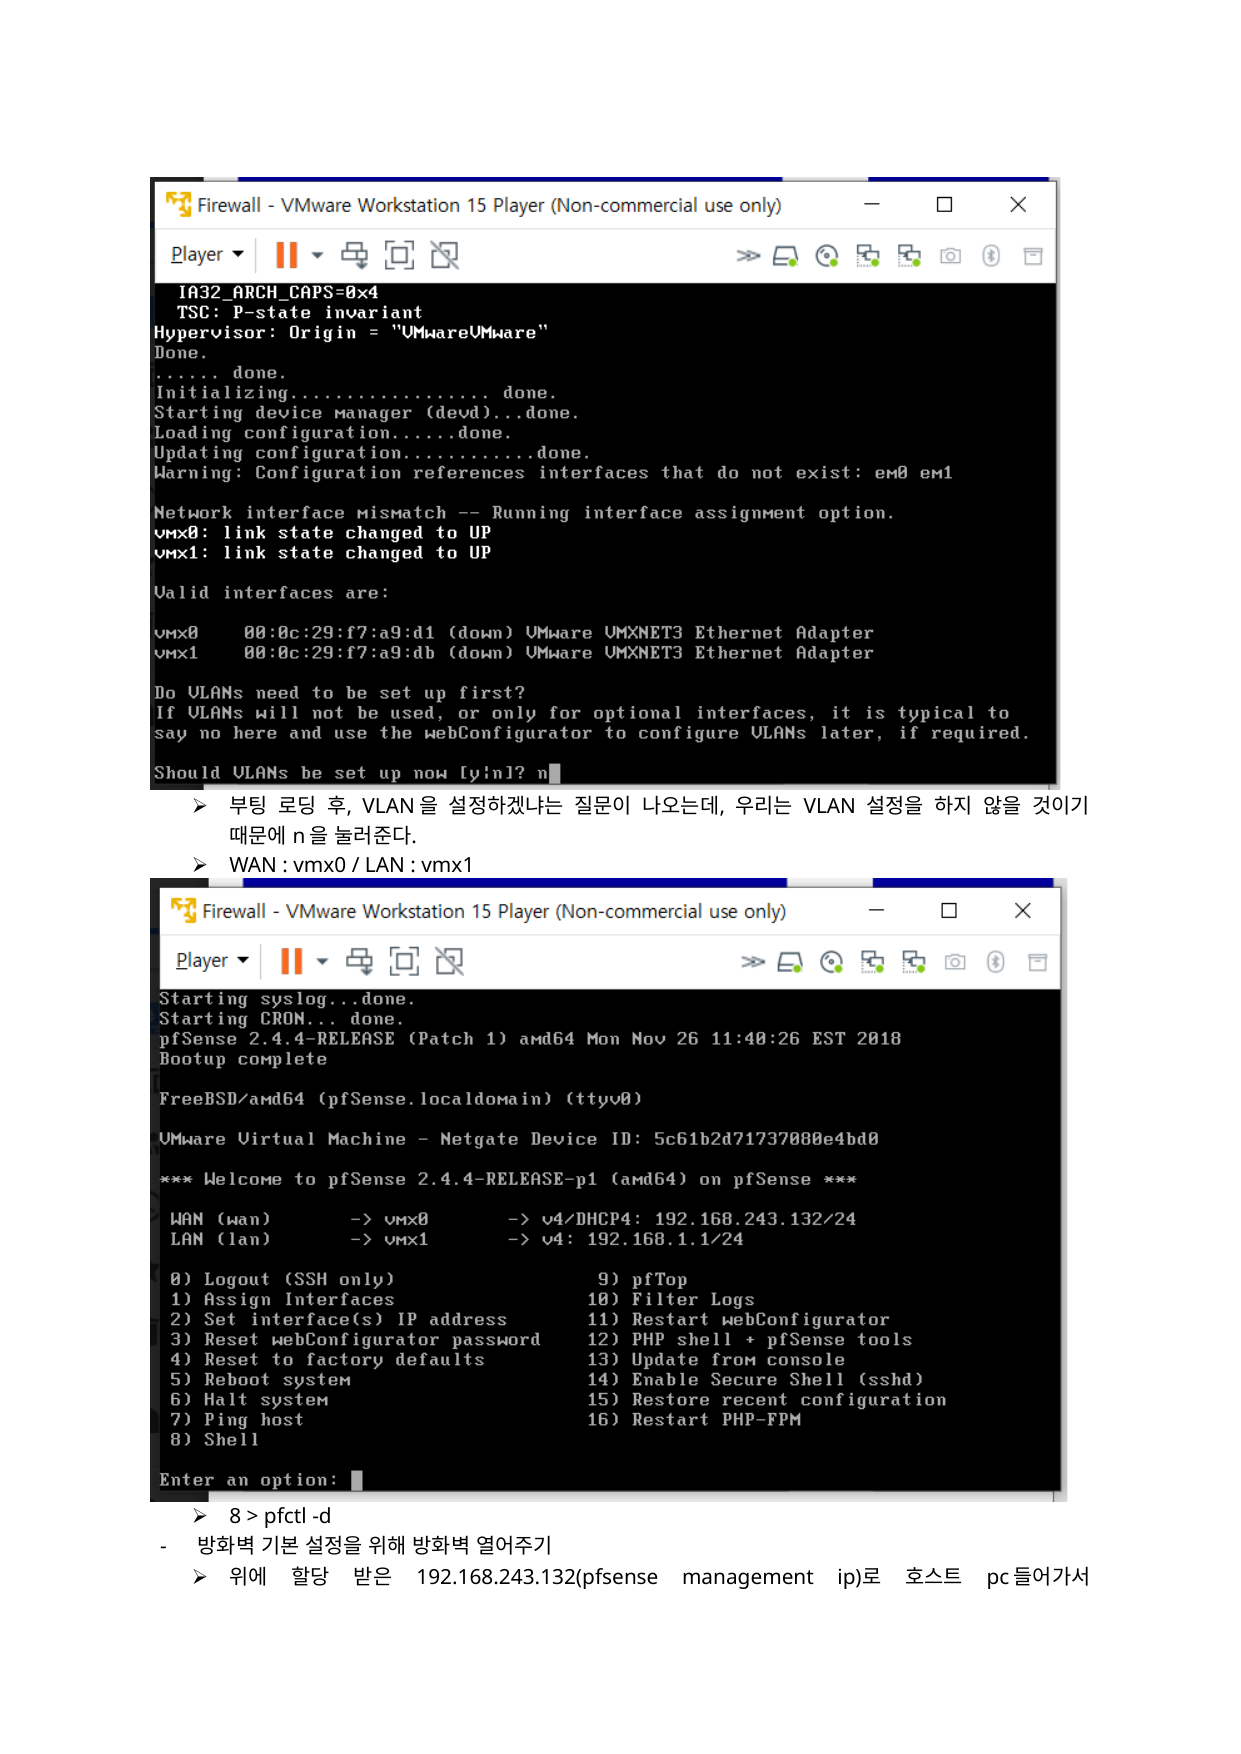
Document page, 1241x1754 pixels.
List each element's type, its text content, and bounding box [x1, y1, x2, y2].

list WAN : vmx0 / LAN : vmx1 [192, 850, 1090, 878]
picture [150, 177, 1061, 790]
list 8 > pfctl -d [192, 1501, 1090, 1529]
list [192, 1560, 1090, 1590]
list 부팅 로딩 후, VLAN을 설정하겠냐는 질문이 나오는데, 우리는 VLAN 설정을 하지 않을 것이기 때문에 n을 눌러준다. [192, 789, 1090, 850]
list 방화벽 기본 설정을 위해 방화벽 열어주기 [160, 1529, 1090, 1560]
picture [150, 878, 1068, 1502]
